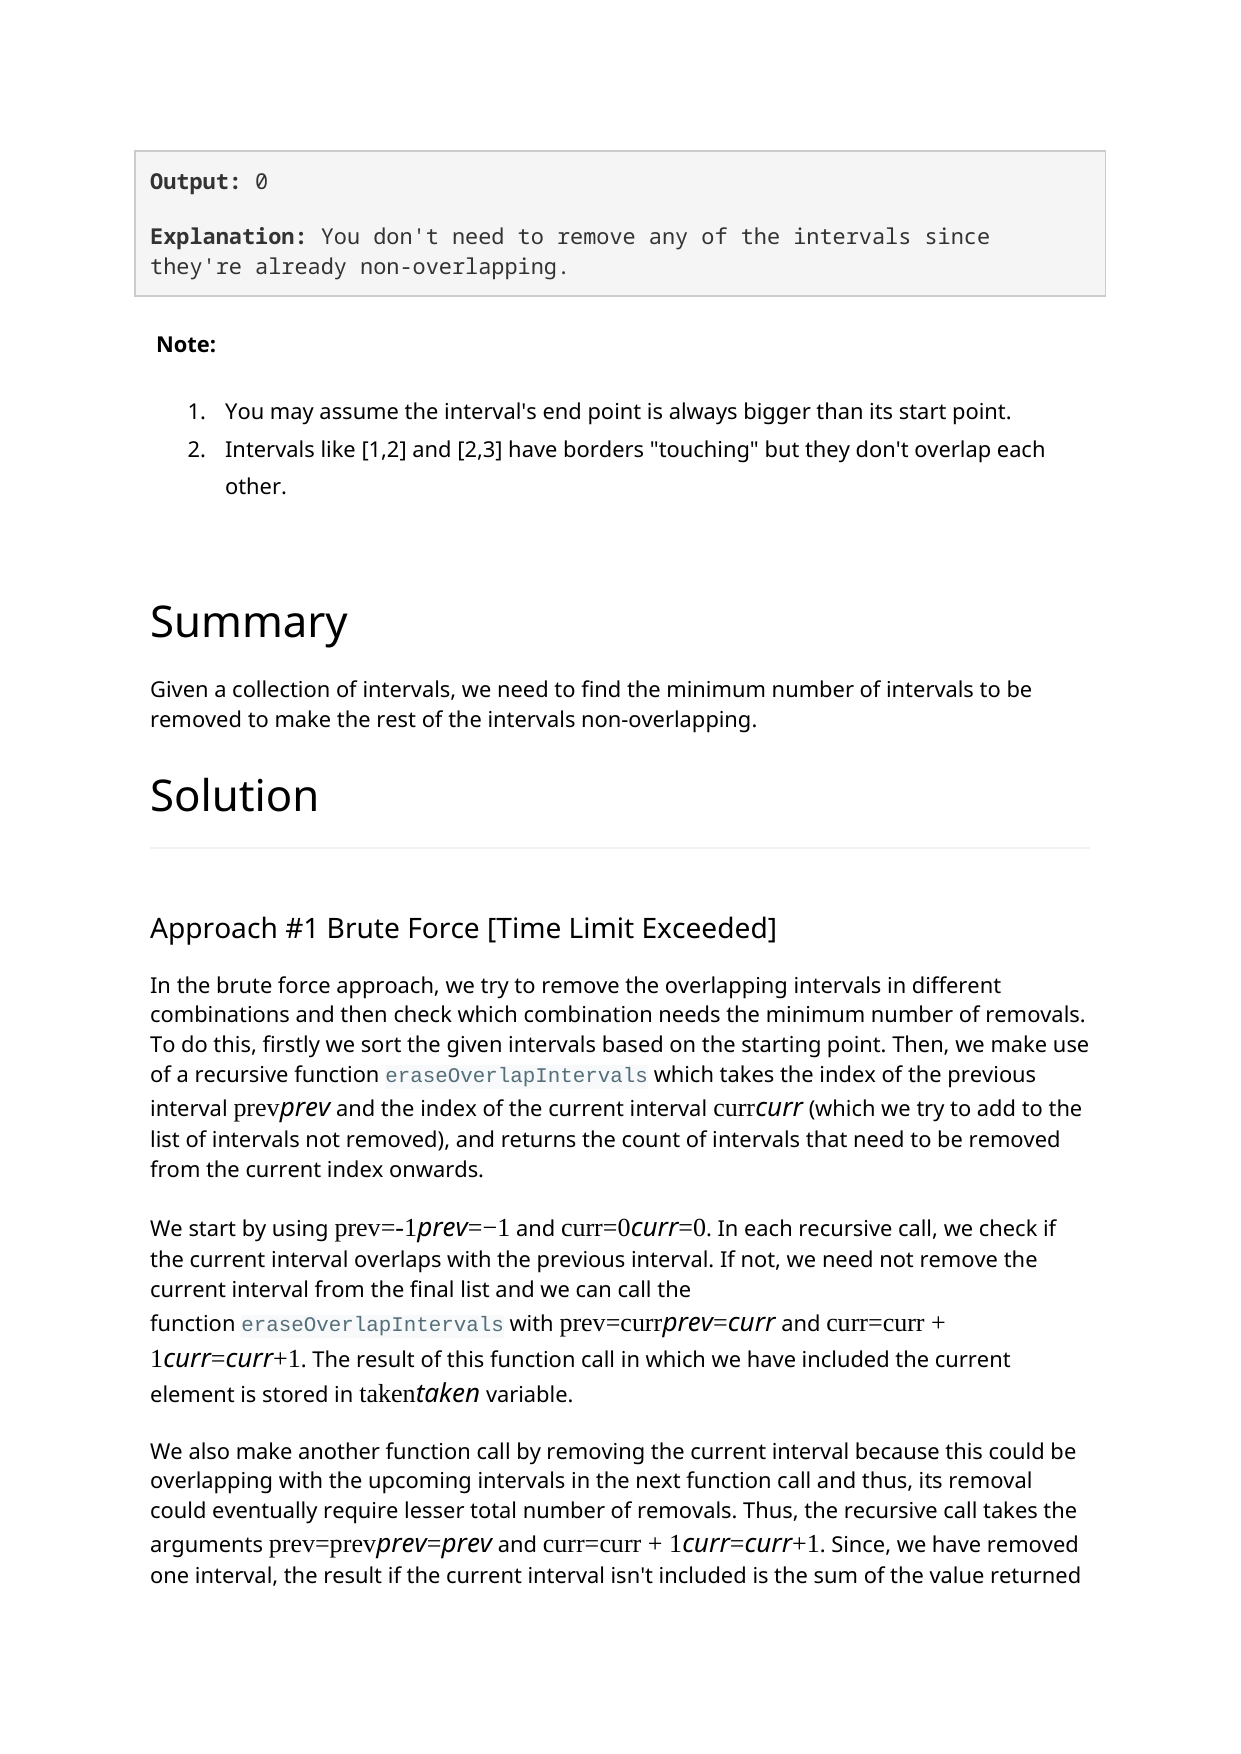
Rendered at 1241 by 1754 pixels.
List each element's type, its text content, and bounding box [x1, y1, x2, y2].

list Intervals like [1,2] and [2,3] have borders "touching" but they don't overlap each other. [187, 426, 1090, 501]
subtitle Approach #1 Brute Force [Time Limit Exceeded] [150, 908, 1090, 946]
list You may assume the interval's end point is always bigger than its start point. [187, 388, 1090, 426]
text Explanation: You don't need to remove any of the intervals since they're already non-overlapping. [136, 205, 1105, 295]
subtitle Solution [150, 765, 1090, 824]
text In the brute force approach, we try to remove the overlapping intervals in different combinations and then check which combination needs the minimum number of removals. To do this, firstly we sort the given intervals based on the starting point. Then, we make use of a recursive function eraseOverlapIntervals which takes the index of the previous interval prevprev and the index of the current interval currcurr (which we try to add to the list of intervals not removed), and returns the count of intervals that need to be removed from the current index onwards. [150, 970, 1090, 1184]
subtitle Summary [150, 591, 1090, 651]
text We start by using prev=-1prev=−1 and curr=0curr=0. In each recursive call, we check if the current interval overlaps with the previous interval. If not, we need not remove the current interval from the final list and we can call the function eraseOverlapIntervals with prev=currprev=curr and curr=curr + 1curr=curr+1. The result of this function call in which we have included the current element is stored in takentaken variable. [150, 1209, 1090, 1411]
text Given a collection of intervals, we need to find the minimum number of intervals to be removed to make the rest of the intervals non-overlapping. [150, 674, 1090, 734]
text Output: 0 [136, 152, 1105, 196]
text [150, 1436, 1090, 1590]
text Note: [150, 322, 1090, 359]
